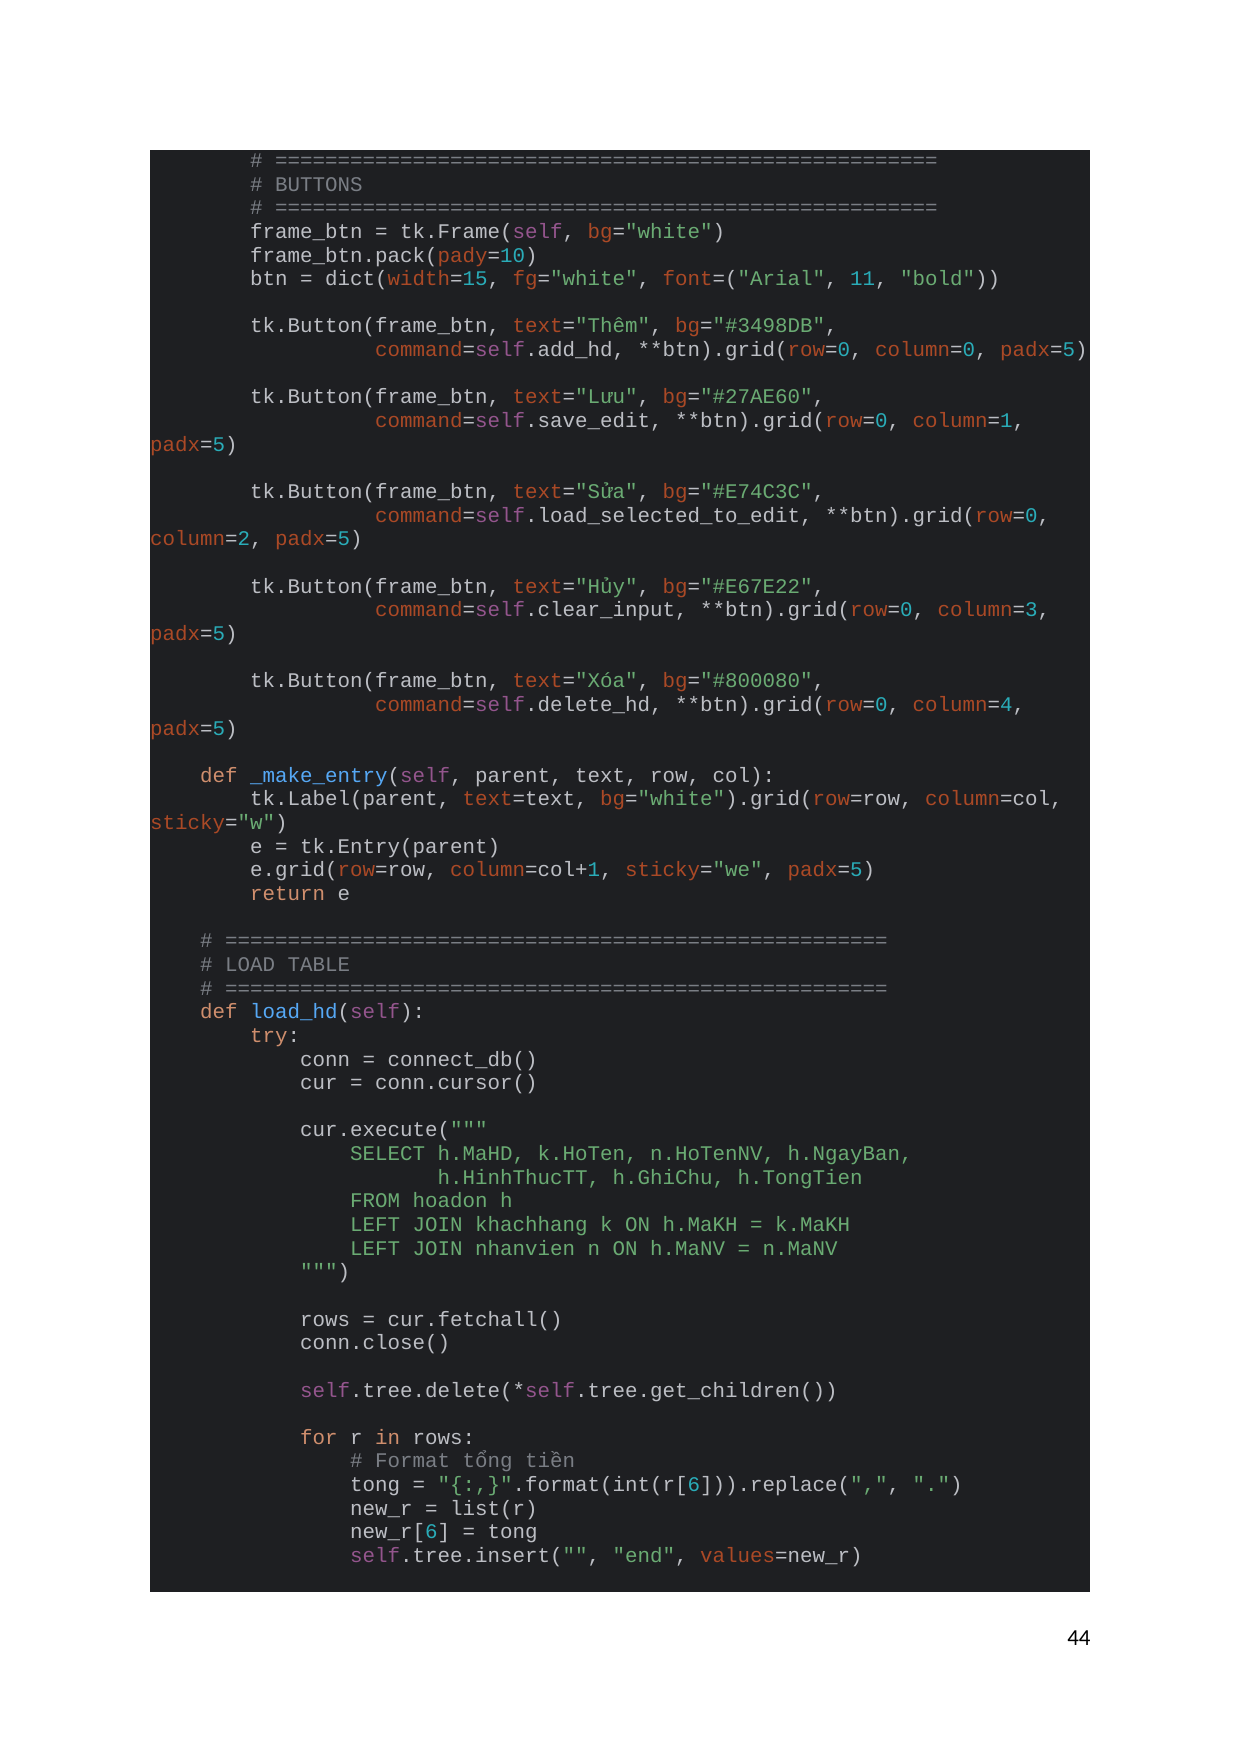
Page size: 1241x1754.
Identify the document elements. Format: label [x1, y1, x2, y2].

text [150, 150, 1090, 1592]
